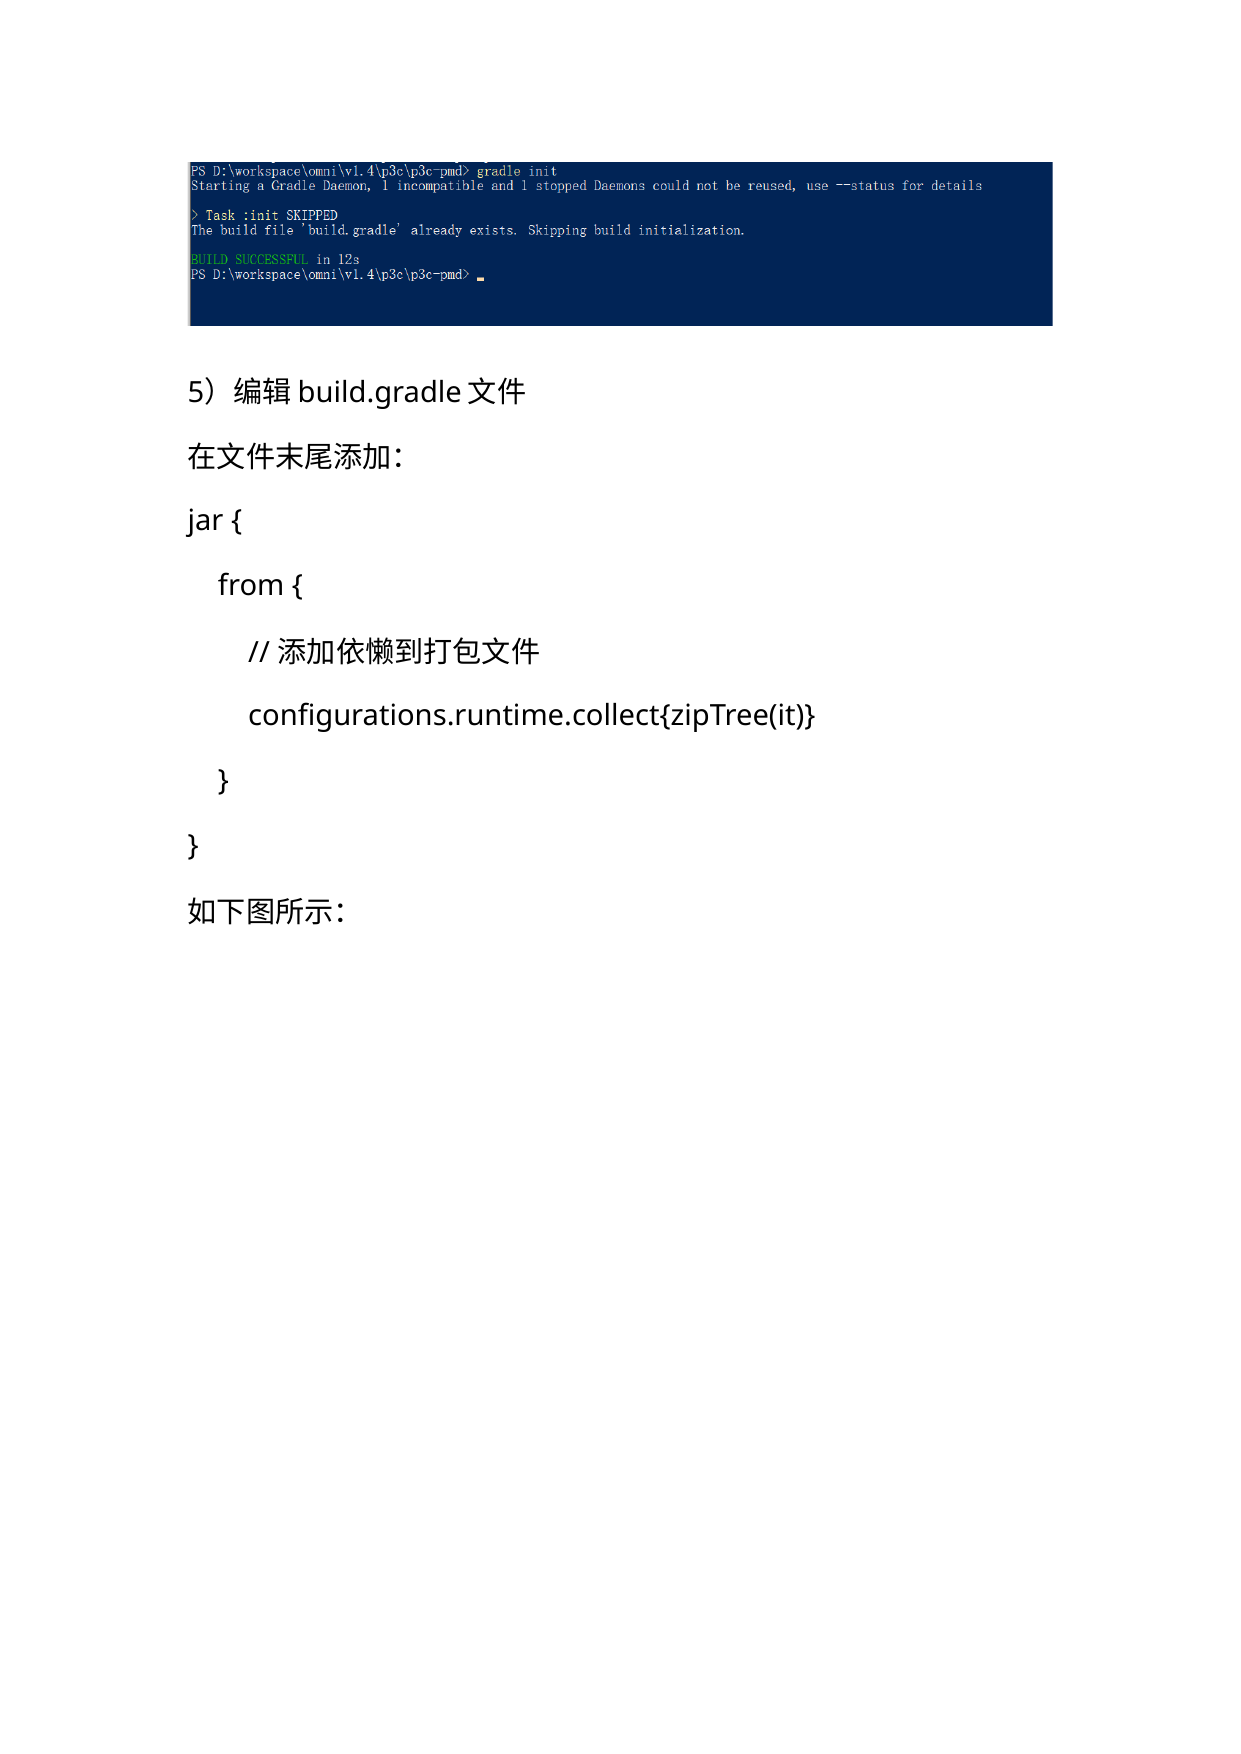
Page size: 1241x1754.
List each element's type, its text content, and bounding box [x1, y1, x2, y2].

text } [187, 747, 1053, 812]
text jar { [187, 487, 1053, 552]
text 在文件末尾添加： [187, 422, 1053, 487]
text configurations.runtime.collect{zipTree(it)} [187, 682, 1053, 747]
text 5）编辑build.gradle文件 [187, 357, 1053, 422]
text // 添加依懒到打包文件 [187, 617, 1053, 682]
text 如下图所示： [187, 877, 1053, 942]
text from { [187, 552, 1053, 617]
text } [187, 812, 1053, 877]
picture [187, 162, 1053, 326]
